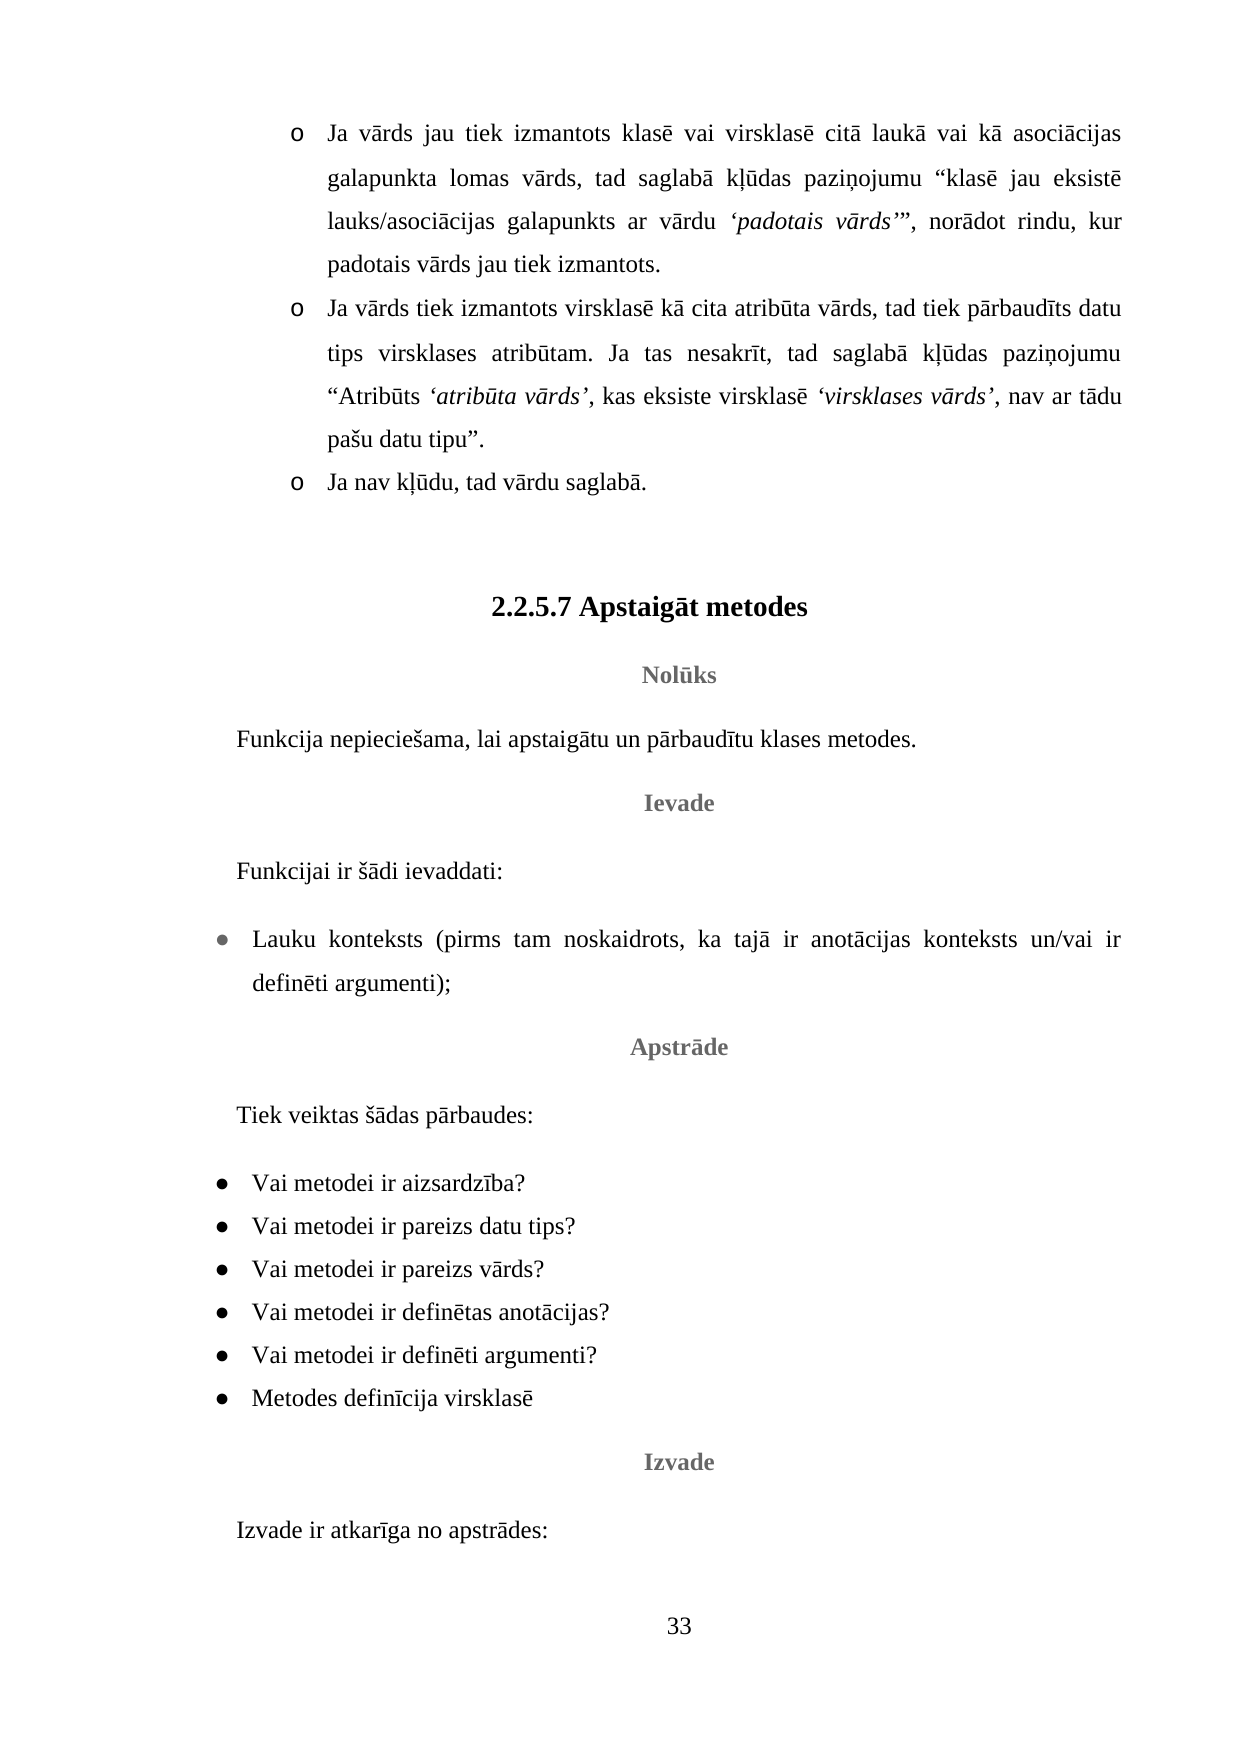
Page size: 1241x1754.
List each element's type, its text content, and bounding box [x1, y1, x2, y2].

list Ja vārds jau tiek izmantots klasē vai virsklasē citā laukā vai kā asociācijas galapunkta lomas vārds, tad saglabā kļūdas paziņojumu “klasē jau eksistē lauks/asociācijas galapunkts ar vārdu ‘padotais vārds’”, norādot rindu, kur padotais vārds jau tiek izmantots. [289, 118, 1122, 278]
list Vai metodei ir definētas anotācijas? [214, 1297, 1122, 1326]
list Vai metodei ir definēti argumenti? [214, 1340, 1122, 1369]
text Funkcijai ir šādi ievaddati: [177, 856, 1122, 885]
text Nolūks [177, 660, 1122, 689]
list Vai metodei ir aizsardzība? [214, 1168, 1122, 1197]
list Lauku konteksts (pirms tam noskaidrots, ka tajā ir anotācijas konteksts un/vai ir definēti argumenti); [214, 924, 1122, 996]
text Funkcija nepieciešama, lai apstaigātu un pārbaudītu klases metodes. [177, 724, 1122, 753]
subtitle 2.2.5.7 Apstaigāt metodes [177, 589, 1122, 623]
text Izvade [177, 1447, 1122, 1476]
text Ievade [177, 788, 1122, 817]
text Izvade ir atkarīga no apstrādes: [177, 1516, 1122, 1544]
list Ja vārds tiek izmantots virsklasē kā cita atribūta vārds, tad tiek pārbaudīts datu tips virsklases atribūtam. Ja tas nesakrīt, tad saglabā kļūdas paziņojumu “Atribūts ‘atribūta vārds’, kas eksiste virsklasē ‘virsklases vārds’, nav ar tādu pašu datu tipu”. [289, 293, 1122, 453]
list Vai metodei ir pareizs datu tips? [214, 1211, 1122, 1240]
text Apstrāde [177, 1032, 1122, 1060]
list Metodes definīcija virsklasē [214, 1383, 1122, 1412]
list Vai metodei ir pareizs vārds? [214, 1254, 1122, 1283]
list Ja nav kļūdu, tad vārdu saglabā. [289, 467, 1122, 498]
text Tiek veiktas šādas pārbaudes: [177, 1100, 1122, 1128]
